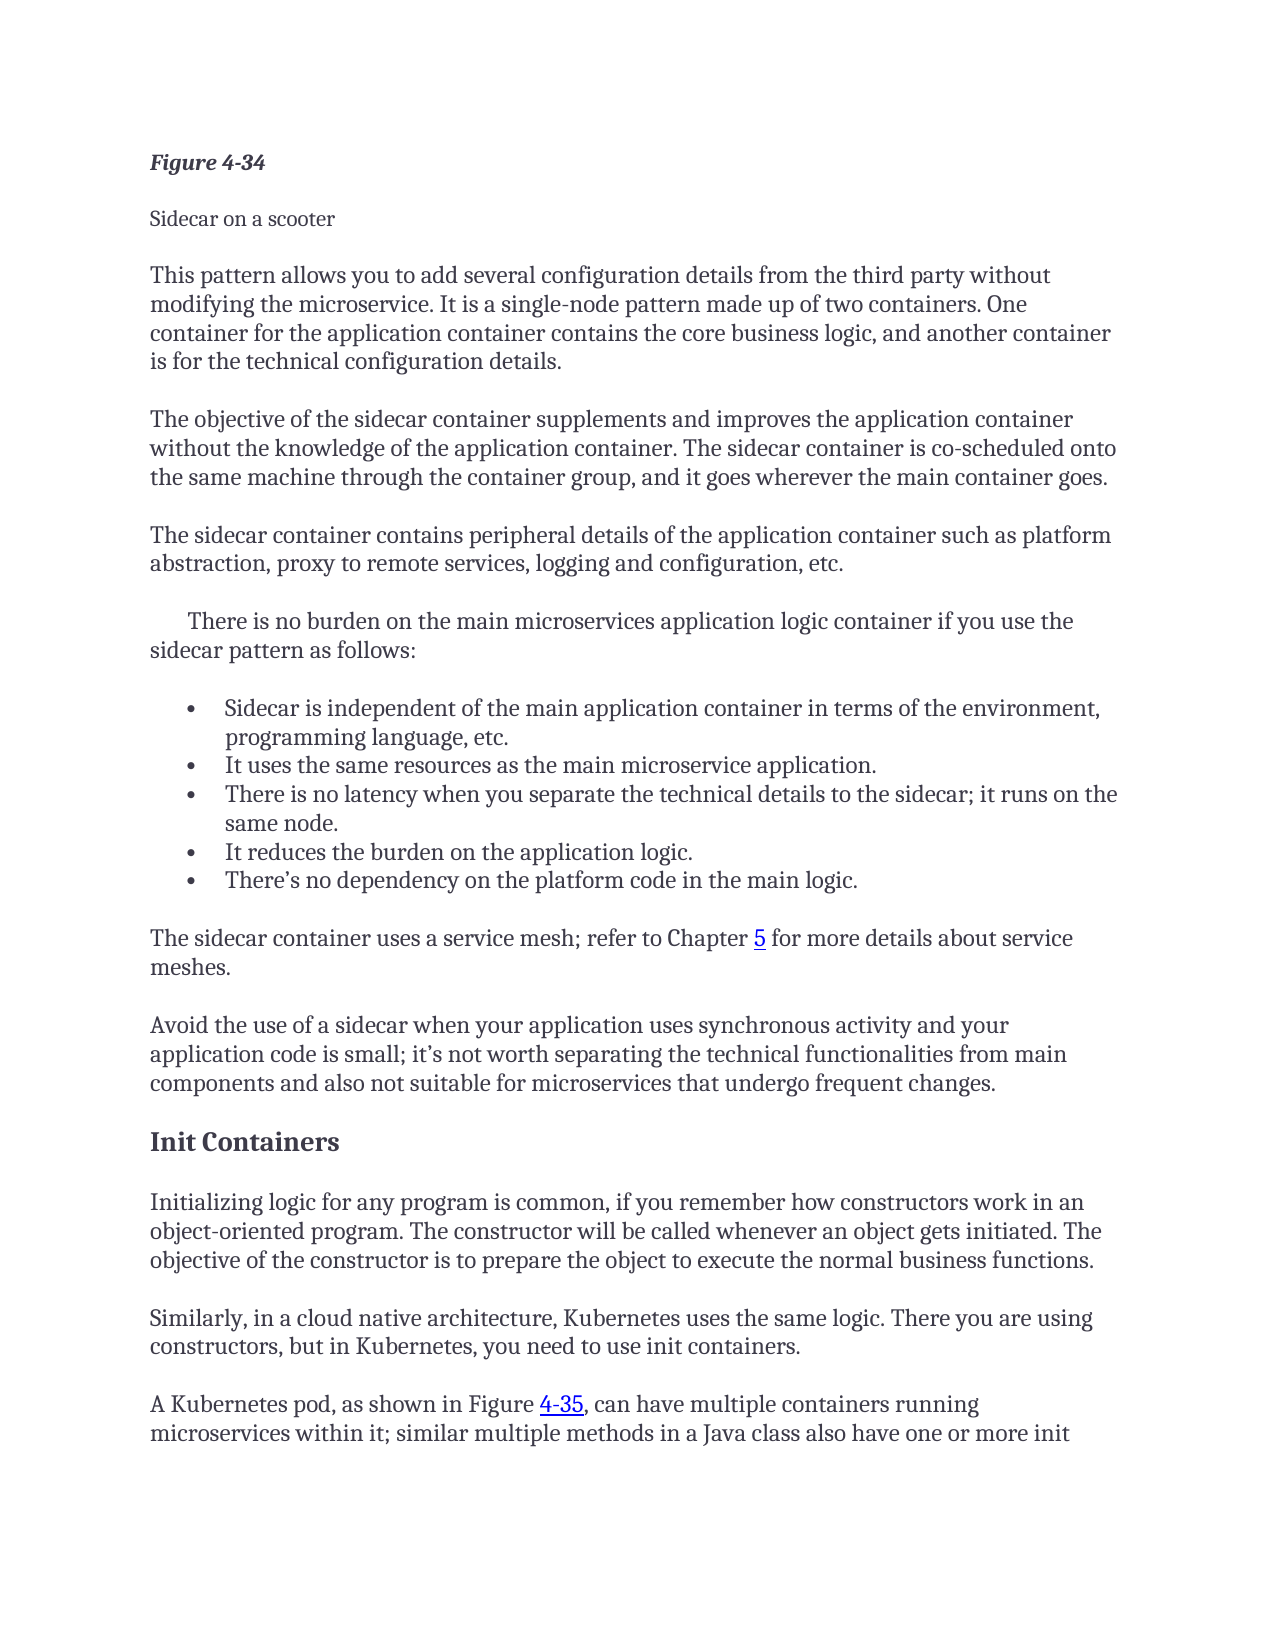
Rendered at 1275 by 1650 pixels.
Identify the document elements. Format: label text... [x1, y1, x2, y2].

list Sidecar is independent of the main application container in terms of the environment, programming language, etc. [187, 694, 1125, 751]
text Init Containers [150, 1126, 1125, 1159]
list There’s no dependency on the platform code in the main logic. [187, 866, 1125, 895]
list It uses the same resources as the main microservice application. [187, 751, 1125, 780]
text Initializing logic for any program is common, if you remember how constructors work in an object-oriented program. The constructor will be called whenever an object gets initiated. The objective of the constructor is to prepare the object to execute the normal business functions. [150, 1188, 1125, 1274]
text The objective of the sidecar container supplements and improves the application container without the knowledge of the application container. The sidecar container is co-scheduled onto the same machine through the container group, and it goes wherever the main container goes. [150, 405, 1125, 491]
text There is no burden on the main microservices application logic container if you use the sidecar pattern as follows: [150, 607, 1125, 665]
text Avoid the use of a sidecar when your application uses synchronous activity and your application code is small; it’s not worth separating the technical functionalities from main components and also not suitable for microservices that undergo frequent changes. [150, 1011, 1125, 1097]
text The sidecar container contains peripheral details of the application container such as platform abstraction, proxy to remote services, logging and configuration, etc. [150, 521, 1125, 578]
text Sidecar on a scooter [150, 206, 1125, 232]
text This pattern allows you to add several configuration details from the third party without modifying the microservice. It is a single-node pattern made up of two containers. One container for the application container contains the core business logic, and another container is for the technical configuration details. [150, 261, 1125, 376]
text Figure 4-34 [150, 150, 1125, 176]
text Similarly, in a cloud native architecture, Kubernetes uses the same logic. There you are using constructors, but in Kubernetes, you need to use init containers. [150, 1303, 1125, 1361]
list It reduces the burden on the application logic. [187, 838, 1125, 866]
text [150, 1390, 1125, 1448]
list There is no latency when you separate the technical details to the sidecar; it runs on the same node. [187, 780, 1125, 838]
text The sidecar container uses a service mesh; refer to Chapter 5 for more details about service meshes. [150, 924, 1125, 982]
